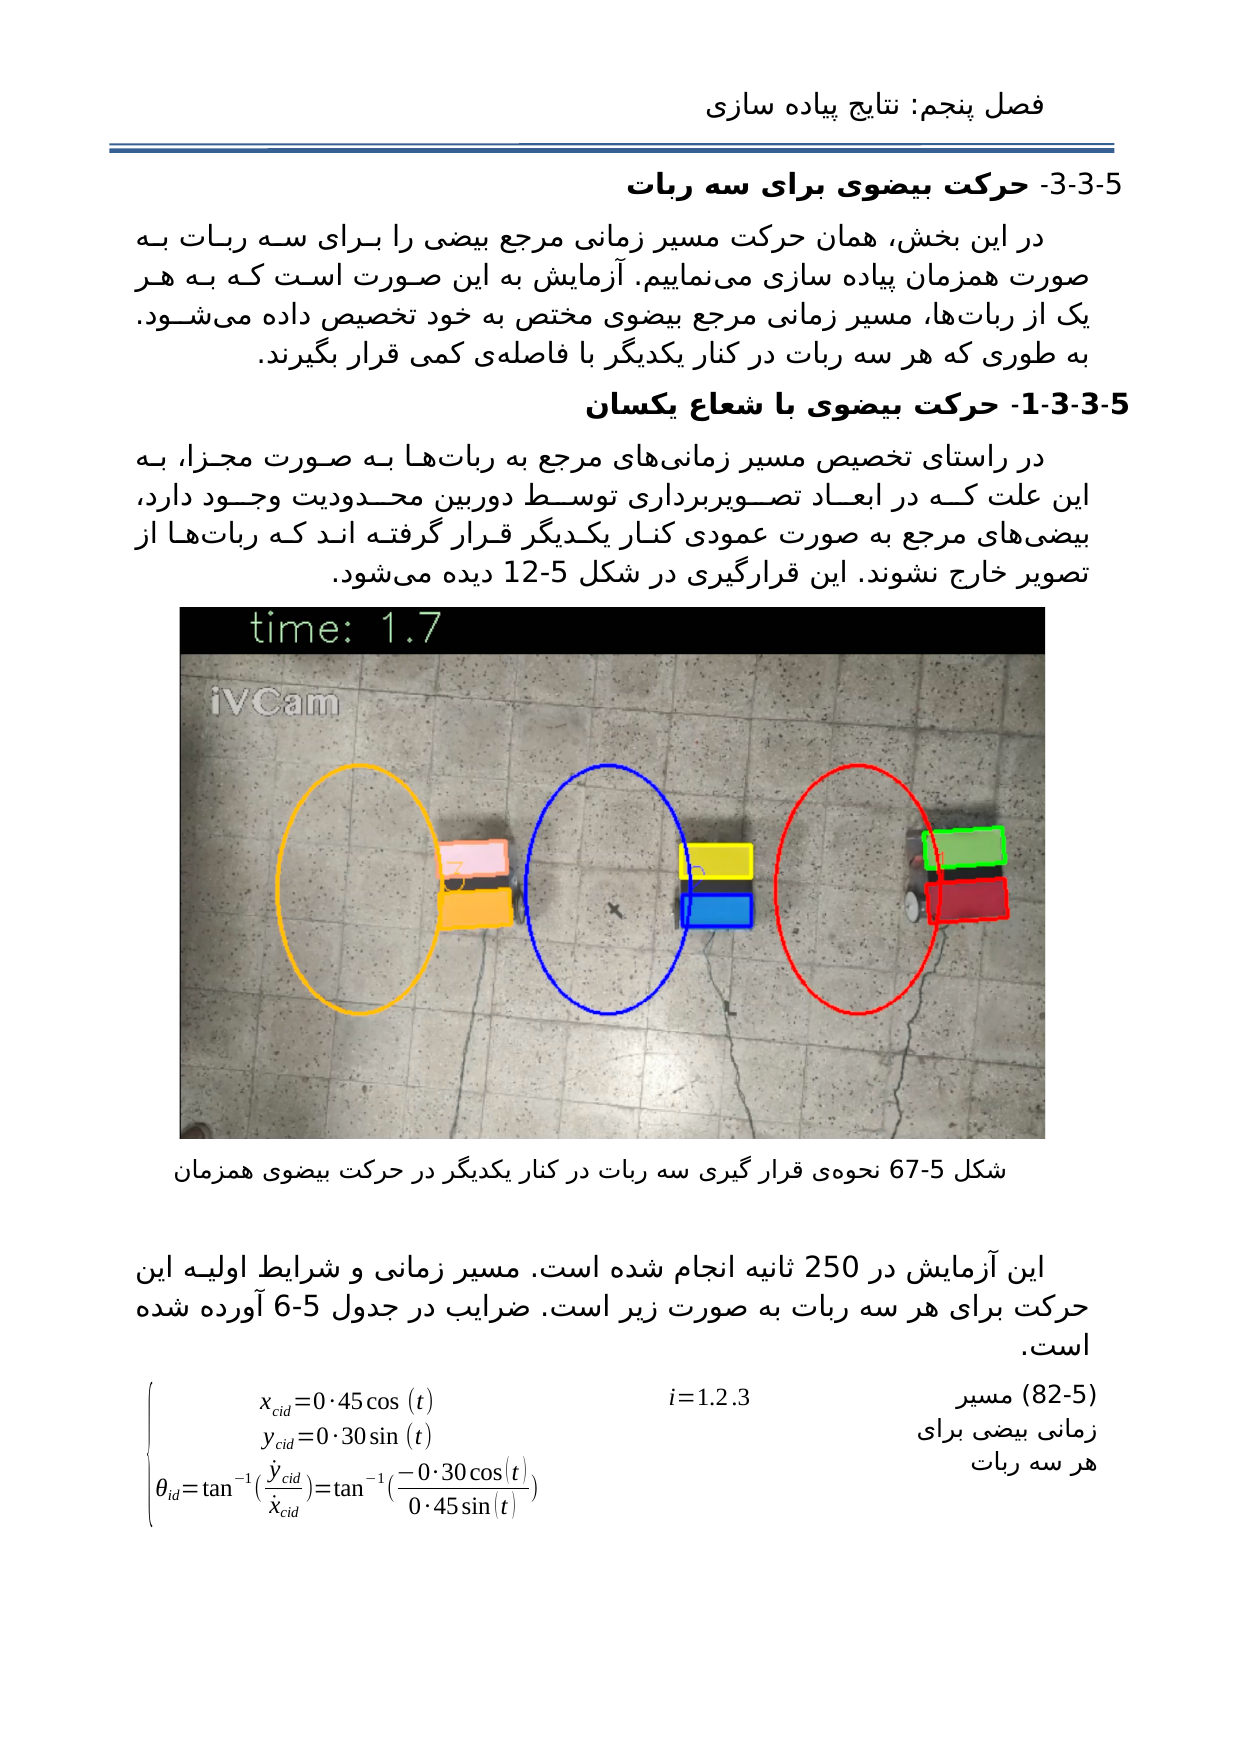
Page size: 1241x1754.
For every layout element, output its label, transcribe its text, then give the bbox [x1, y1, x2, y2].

text در این بخش، همان حرکت مسیر زمانی مرجع بیضی را برای سه ربات به صورت همزمان پیاده سازی می‌نماییم. آزمایش به این صورت است که به هر یک از ربات‌ها، مسیر زمانی مرجع بیضوی مختص به خود تخصیص داده می‌شود. به طوری که هر سه ربات در کنار یکدیگر با فاصله‌ی کمی قرار بگیرند. [135, 219, 1090, 370]
table_header [135, 1380, 647, 1545]
text در راستای تخصیص مسیر زمانی‌های مرجع به ربات‌ها به صورت مجزا، به این علت که در ابعاد تصویربرداری توسط دوربین محدودیت وجود دارد، بیضی‌های مرجع به صورت عمودی کنار یکدیگر قرار گرفته اند که ربات‌ها از تصویر خارج نشوند. این قرارگیری در شکل 5-12 دیده می‌شود. [135, 439, 1090, 590]
table_header [647, 1380, 877, 1545]
subtitle حرکت بیضوی برای سه ربات [135, 168, 1030, 202]
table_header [877, 1380, 1109, 1545]
subtitle حرکت بیضوی با شعاع یکسان [135, 387, 1000, 421]
text این آزمایش در 250 ثانیه انجام شده است. مسیر زمانی و شرایط اولیه این حرکت برای هر سه ربات به صورت زیر است. ضرایب در جدول 5-6 آورده شده است. [135, 1251, 1090, 1363]
picture [179, 607, 1045, 1139]
